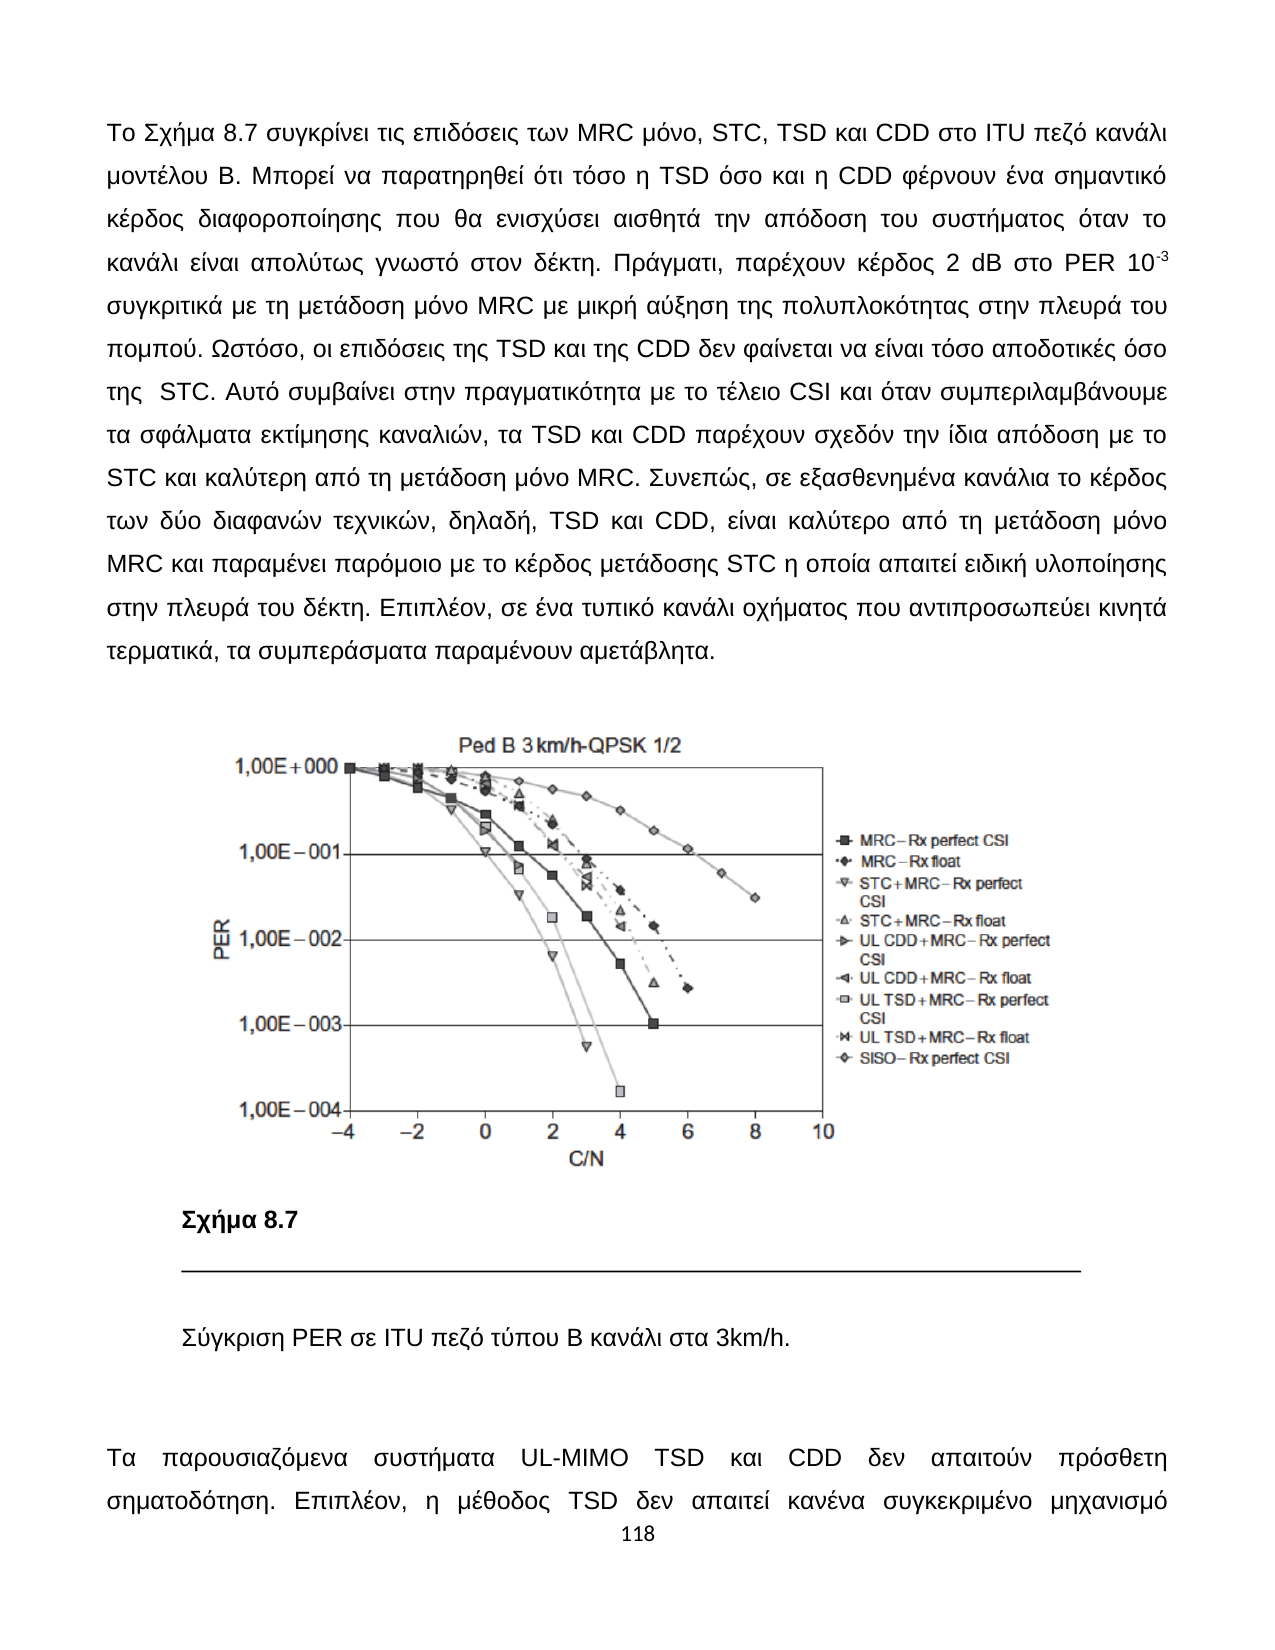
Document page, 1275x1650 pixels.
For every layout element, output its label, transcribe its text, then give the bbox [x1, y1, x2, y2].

text Το Σχήμα 8.7 συγκρίνει τις επιδόσεις των MRC μόνο, STC, TSD και CDD στο ITU πεζό κανάλι μοντέλου Β. Μπορεί να παρατηρηθεί ότι τόσο η TSD όσο και η CDD φέρνουν ένα σημαντικό κέρδος διαφοροποίησης που θα ενισχύσει αισθητά την απόδοση του συστήματος όταν το κανάλι είναι απολύτως γνωστό στον δέκτη. Πράγματι, παρέχουν κέρδος 2 dB στο PER 10-3 συγκριτικά με τη μετάδοση μόνο MRC με μικρή αύξηση της πολυπλοκότητας στην πλευρά του πομπού. Ωστόσο, οι επιδόσεις της TSD και της CDD δεν φαίνεται να είναι τόσο αποδοτικές όσο της STC. Αυτό συμβαίνει στην πραγματικότητα με το τέλειο CSI και όταν συμπεριλαμβάνουμε τα σφάλματα εκτίμησης καναλιών, τα TSD και CDD παρέχουν σχεδόν την ίδια απόδοση με το STC και καλύτερη από τη μετάδοση μόνο MRC. Συνεπώς, σε εξασθενημένα κανάλια το κέρδος των δύο διαφανών τεχνικών, δηλαδή, TSD και CDD, είναι καλύτερο από τη μετάδοση μόνο MRC και παραμένει παρόμοιο με το κέρδος μετάδοσης STC η οποία απαιτεί ειδική υλοποίησης στην πλευρά του δέκτη. Επιπλέον, σε ένα τυπικό κανάλι οχήματος που αντιπροσωπεύει κινητά τερματικά, τα συμπεράσματα παραμένουν αμετάβλητα. [106, 118, 1169, 664]
text Σχήμα 8.7 [106, 1204, 1169, 1233]
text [106, 1443, 1169, 1514]
text Σύγκριση PER σε ITU πεζό τύπου B κανάλι στα 3km/h. [106, 1323, 1169, 1352]
